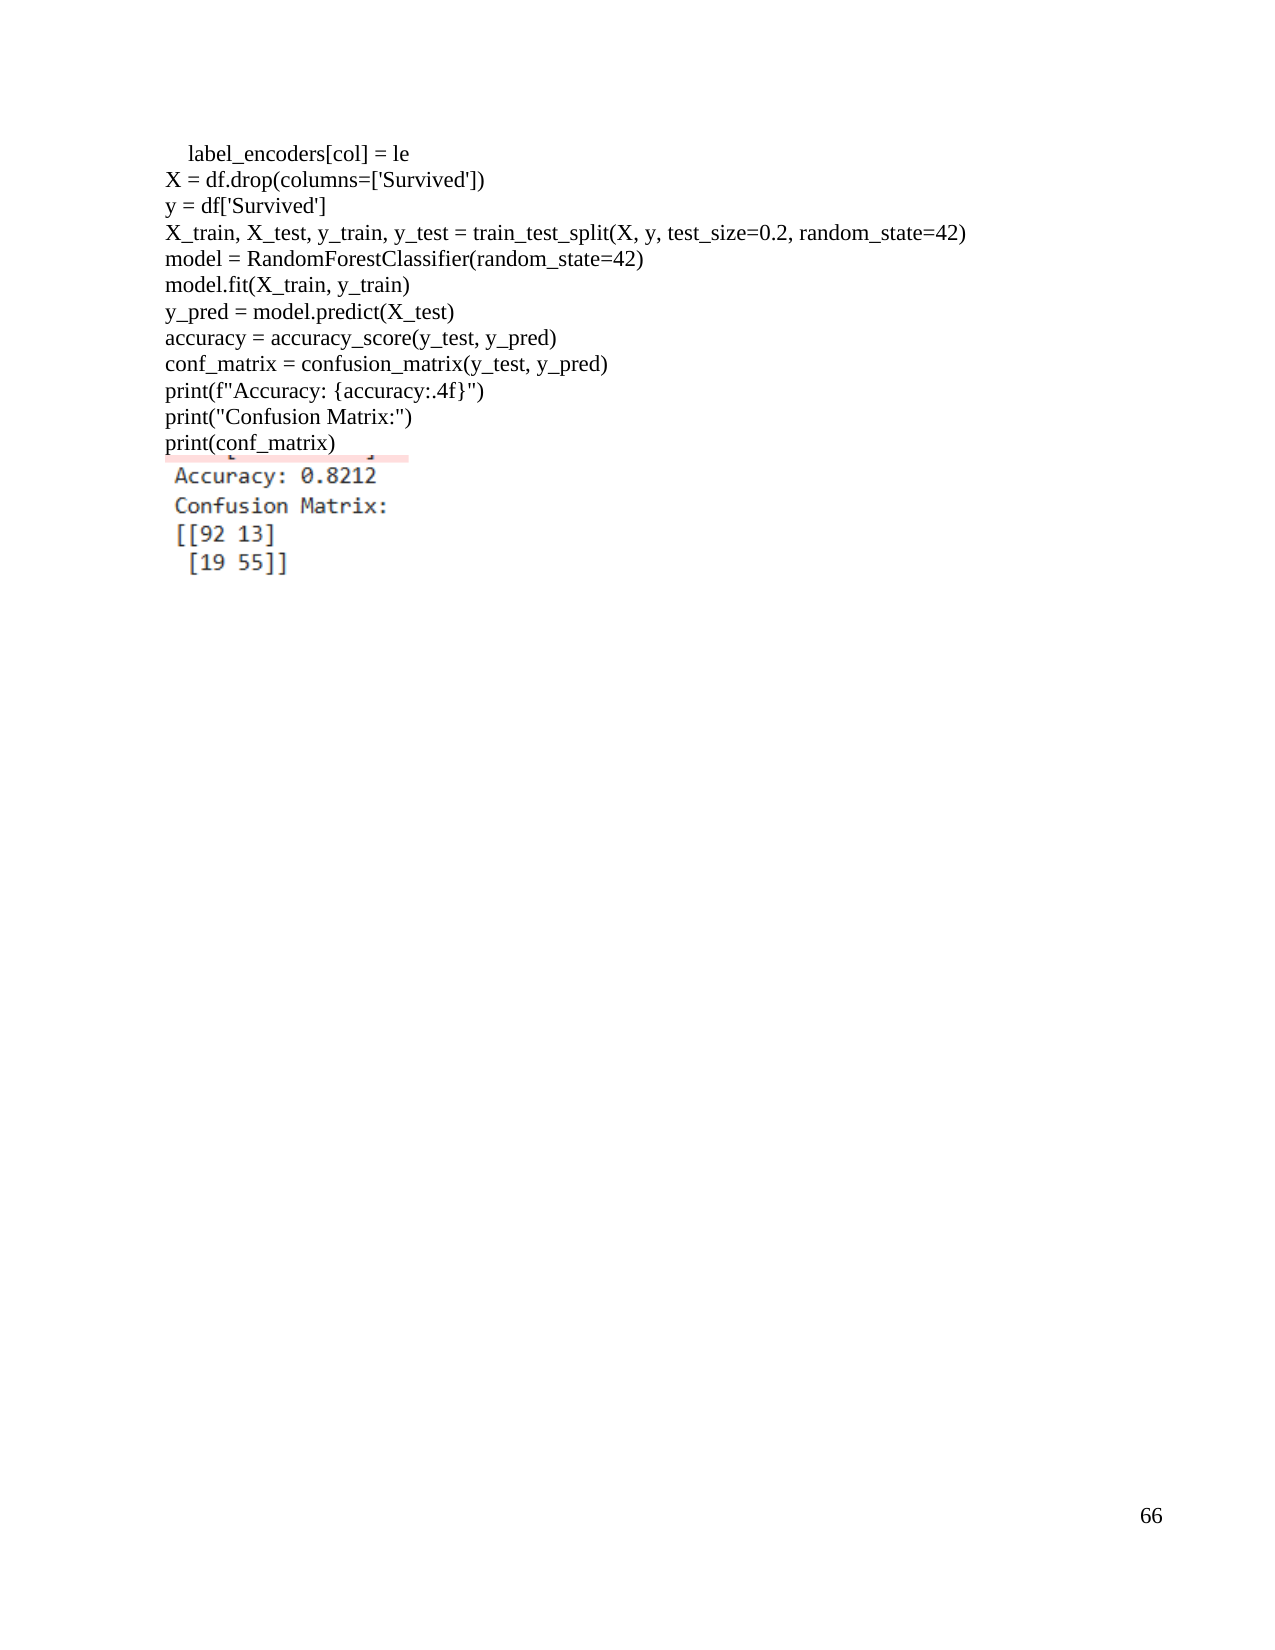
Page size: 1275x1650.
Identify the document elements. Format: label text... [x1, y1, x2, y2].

picture [165, 455, 409, 594]
text accuracy = accuracy_score(y_test, y_pred) [165, 324, 1162, 350]
text X_train, X_test, y_train, y_test = train_test_split(X, y, test_size=0.2, random_state=42) [165, 219, 1162, 245]
text model.fit(X_train, y_train) [165, 271, 1162, 298]
text label_encoders[col] = le [165, 139, 1162, 166]
text print(conf_matrix) [165, 429, 1162, 456]
text print(f"Accuracy: {accuracy:.4f}") [165, 377, 1162, 403]
text model = RandomForestClassifier(random_state=42) [165, 245, 1162, 271]
text conf_matrix = confusion_matrix(y_test, y_pred) [165, 350, 1162, 377]
text y_pred = model.predict(X_test) [165, 298, 1162, 324]
text y = df['Survived'] [165, 192, 1162, 219]
text print("Confusion Matrix:") [165, 403, 1162, 429]
text X = df.drop(columns=['Survived']) [165, 166, 1162, 192]
